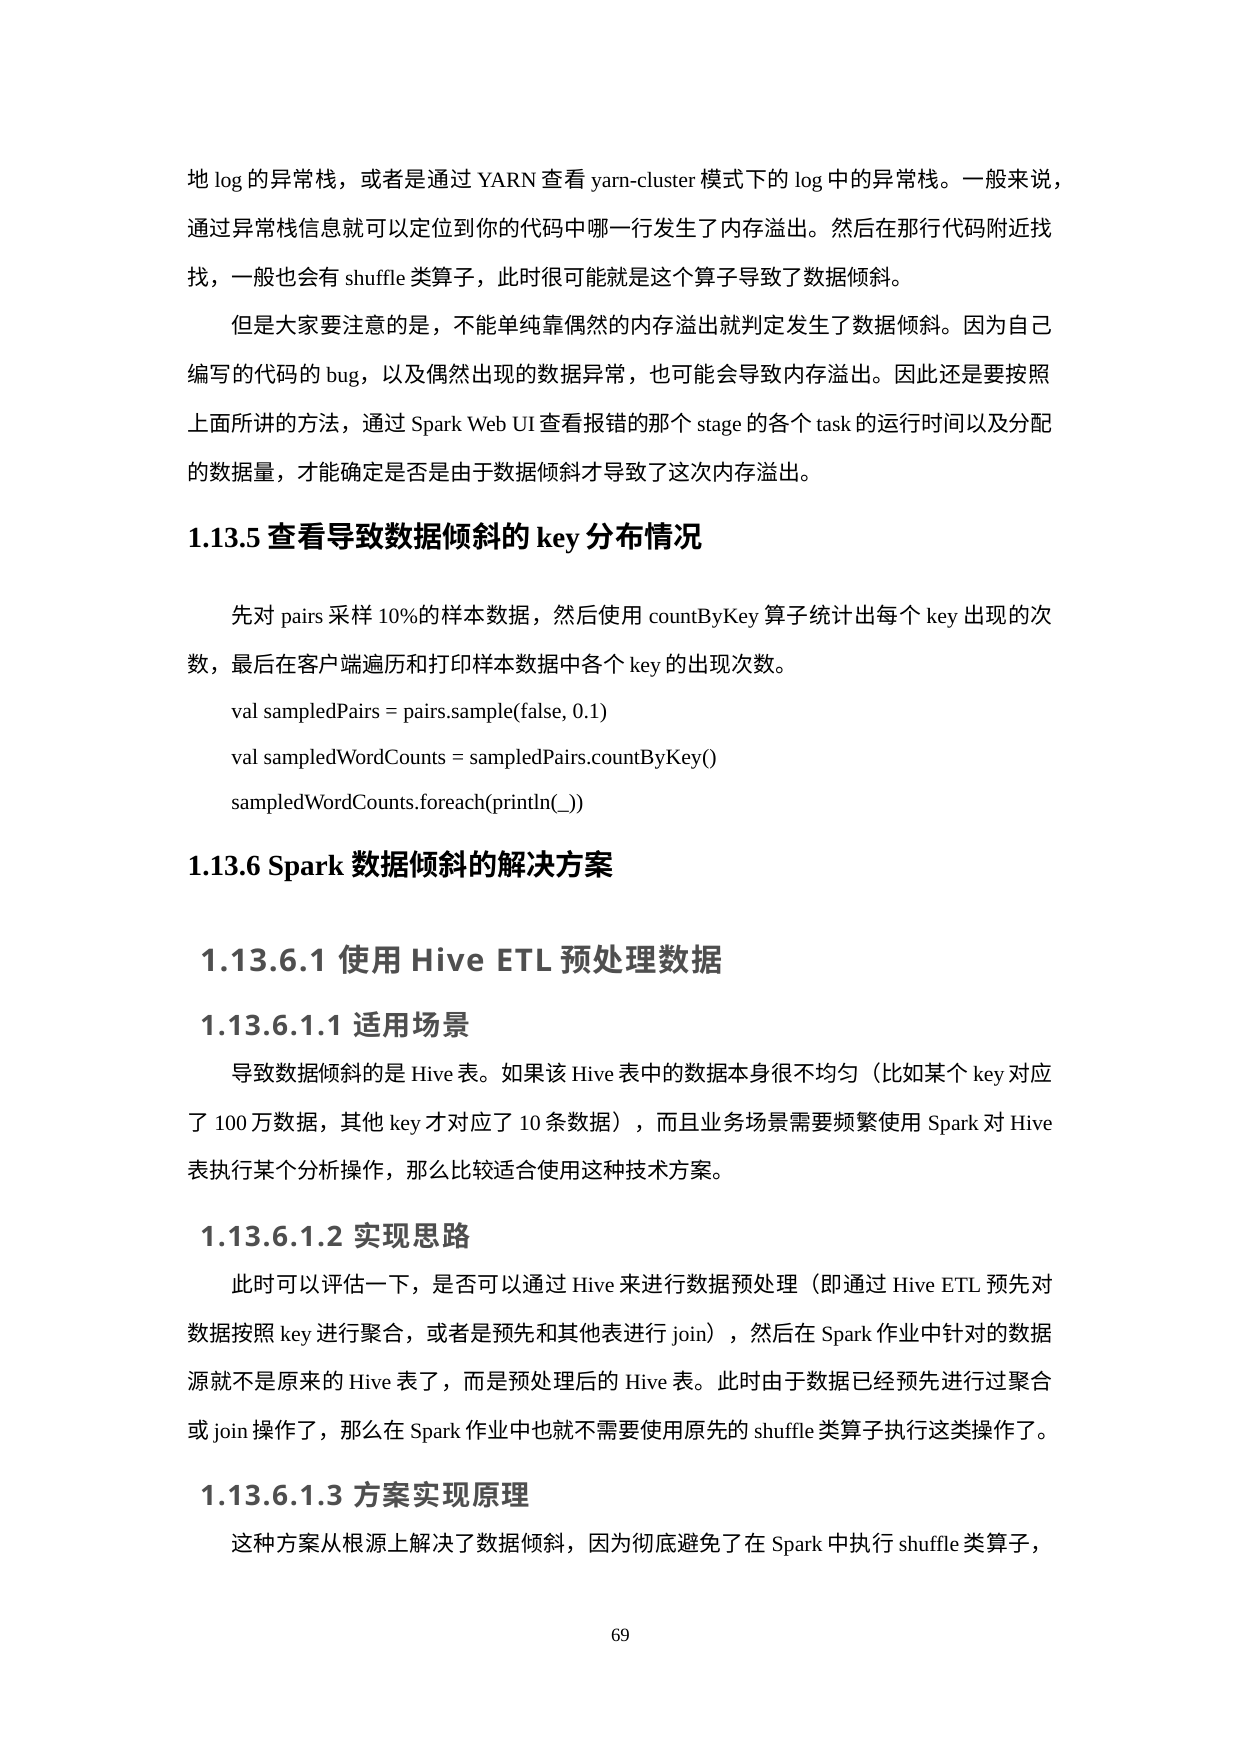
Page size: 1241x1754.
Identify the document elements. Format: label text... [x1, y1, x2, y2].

subtitle 1.13.6.1.2 实现思路 [200, 1201, 1040, 1266]
text 先对pairs采样10%的样本数据，然后使用countByKey算子统计出每个key出现的次数，最后在客户端遍历和打印样本数据中各个key的出现次数。 [187, 598, 1053, 679]
subtitle 1.13.6.1.1 适用场景 [200, 991, 1040, 1056]
text 导致数据倾斜的是Hive表。如果该Hive表中的数据本身很不均匀（比如某个key对应了100万数据，其他key才对应了10条数据），而且业务场景需要频繁使用Spark对Hive表执行某个分析操作，那么比较适合使用这种技术方案。 [187, 1056, 1053, 1186]
text val sampledWordCounts = sampledPairs.countByKey() [187, 740, 1053, 772]
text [187, 1526, 1053, 1558]
subtitle 1.13.5 查看导致数据倾斜的key分布情况 [187, 502, 1053, 567]
text val sampledPairs = pairs.sample(false, 0.1) [187, 695, 1053, 727]
subtitle 1.13.6.1.3 方案实现原理 [200, 1461, 1040, 1526]
subtitle 1.13.6.1 使用Hive ETL预处理数据 [200, 926, 1040, 991]
text 此时可以评估一下，是否可以通过Hive来进行数据预处理（即通过Hive ETL预先对数据按照key进行聚合，或者是预先和其他表进行join），然后在Spark作业中针对的数据源就不是原来的Hive表了，而是预处理后的Hive表。此时由于数据已经预先进行过聚合或join操作了，那么在Spark作业中也就不需要使用原先的shuffle类算子执行这类操作了。 [187, 1266, 1053, 1445]
subtitle 1.13.6 Spark 数据倾斜的解决方案 [187, 830, 1053, 895]
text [187, 162, 1053, 292]
text 但是大家要注意的是，不能单纯靠偶然的内存溢出就判定发生了数据倾斜。因为自己编写的代码的bug，以及偶然出现的数据异常，也可能会导致内存溢出。因此还是要按照上面所讲的方法，通过Spark Web UI查看报错的那个stage的各个task的运行时间以及分配的数据量，才能确定是否是由于数据倾斜才导致了这次内存溢出。 [187, 308, 1053, 487]
text sampledWordCounts.foreach(println(_)) [187, 785, 1053, 818]
